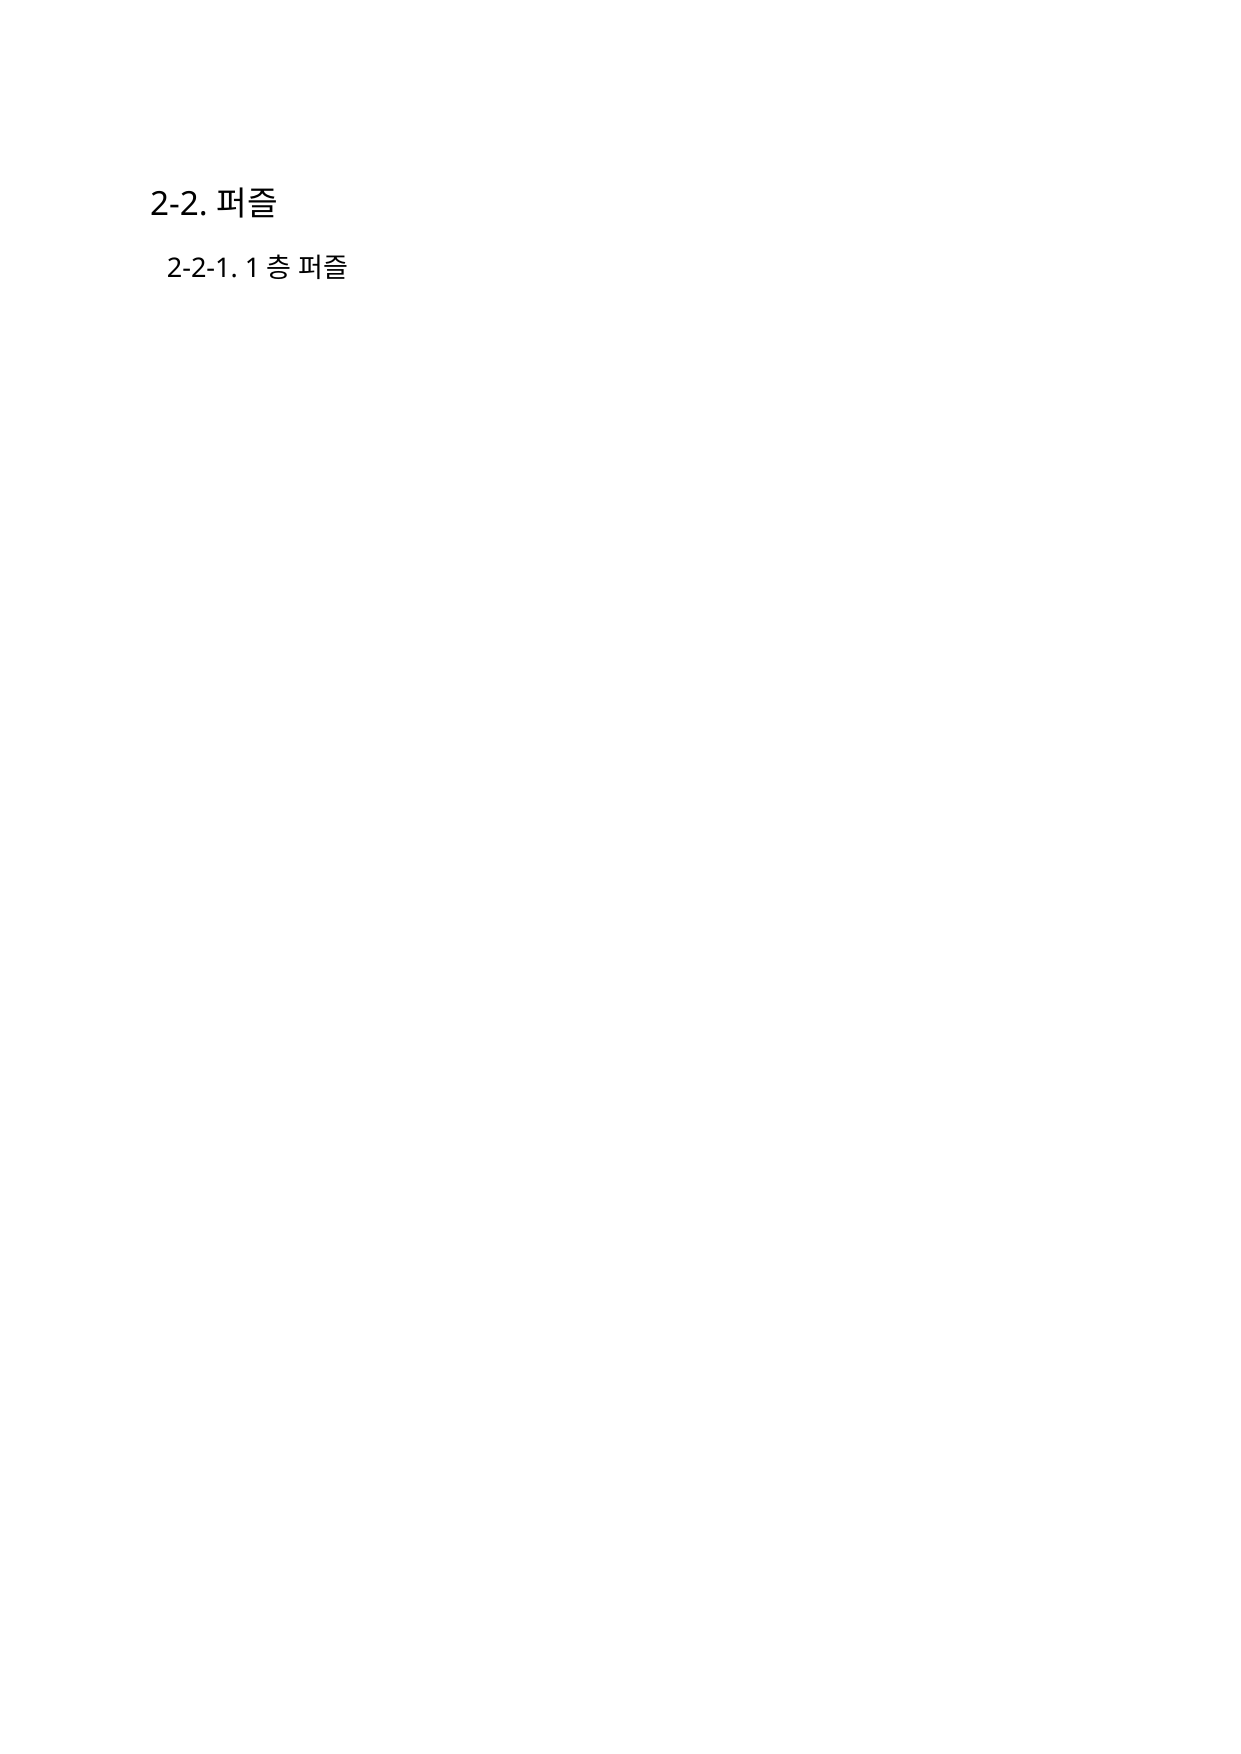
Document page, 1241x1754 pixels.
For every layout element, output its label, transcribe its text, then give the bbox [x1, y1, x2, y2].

subtitle 2-2-1. 1층 퍼즐 [167, 246, 1090, 286]
subtitle 2-2. 퍼즐 [150, 177, 1090, 226]
